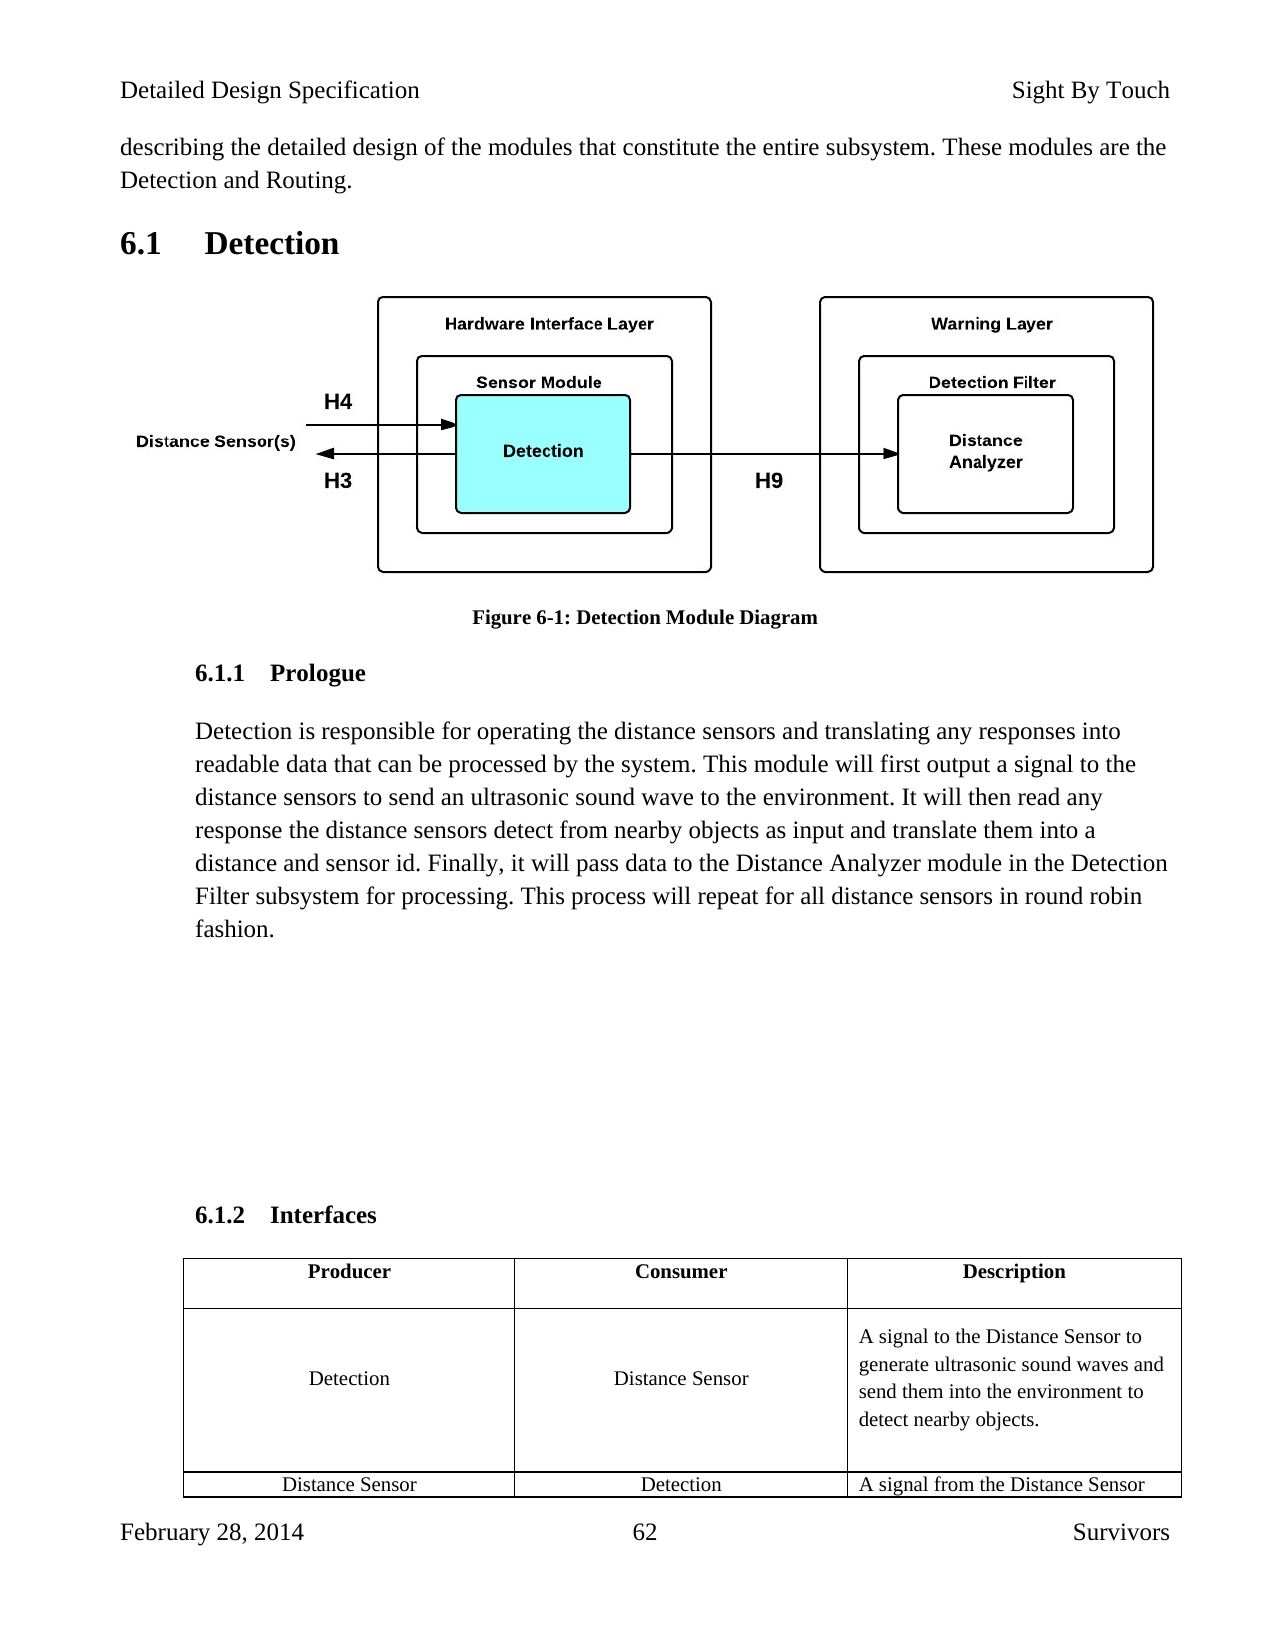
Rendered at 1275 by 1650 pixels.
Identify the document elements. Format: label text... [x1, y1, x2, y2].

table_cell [848, 1473, 1181, 1496]
subtitle 6.1.2 Interfaces [195, 1200, 1170, 1229]
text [120, 132, 1170, 194]
picture [133, 292, 1157, 580]
table_cell Detection [515, 1473, 847, 1496]
subtitle 6.1.1 Prologue [195, 658, 1170, 687]
table_cell A signal to the Distance Sensor to generate ultrasonic sound waves and send them into the environment to detect nearby objects. [848, 1309, 1181, 1471]
text Figure 6-1: Detection Module Diagram [120, 605, 1170, 629]
table_header Consumer [515, 1259, 847, 1307]
table_cell Distance Sensor [515, 1309, 847, 1471]
table_cell Detection [184, 1309, 514, 1471]
table_header Description [848, 1259, 1181, 1307]
subtitle 6.1 Detection [120, 223, 1170, 262]
table_header Producer [184, 1259, 514, 1307]
text Detection is responsible for operating the distance sensors and translating any responses into readable data that can be processed by the system. This module will first output a signal to the distance sensors to send an ultrasonic sound wave to the environment. It will then read any response the distance sensors detect from nearby objects as input and translate them into a distance and sensor id. Finally, it will pass data to the Distance Analyzer module in the Detection Filter subsystem for processing. This process will repeat for all distance sensors in round robin fashion. [195, 716, 1170, 943]
table_cell Distance Sensor [184, 1473, 514, 1496]
